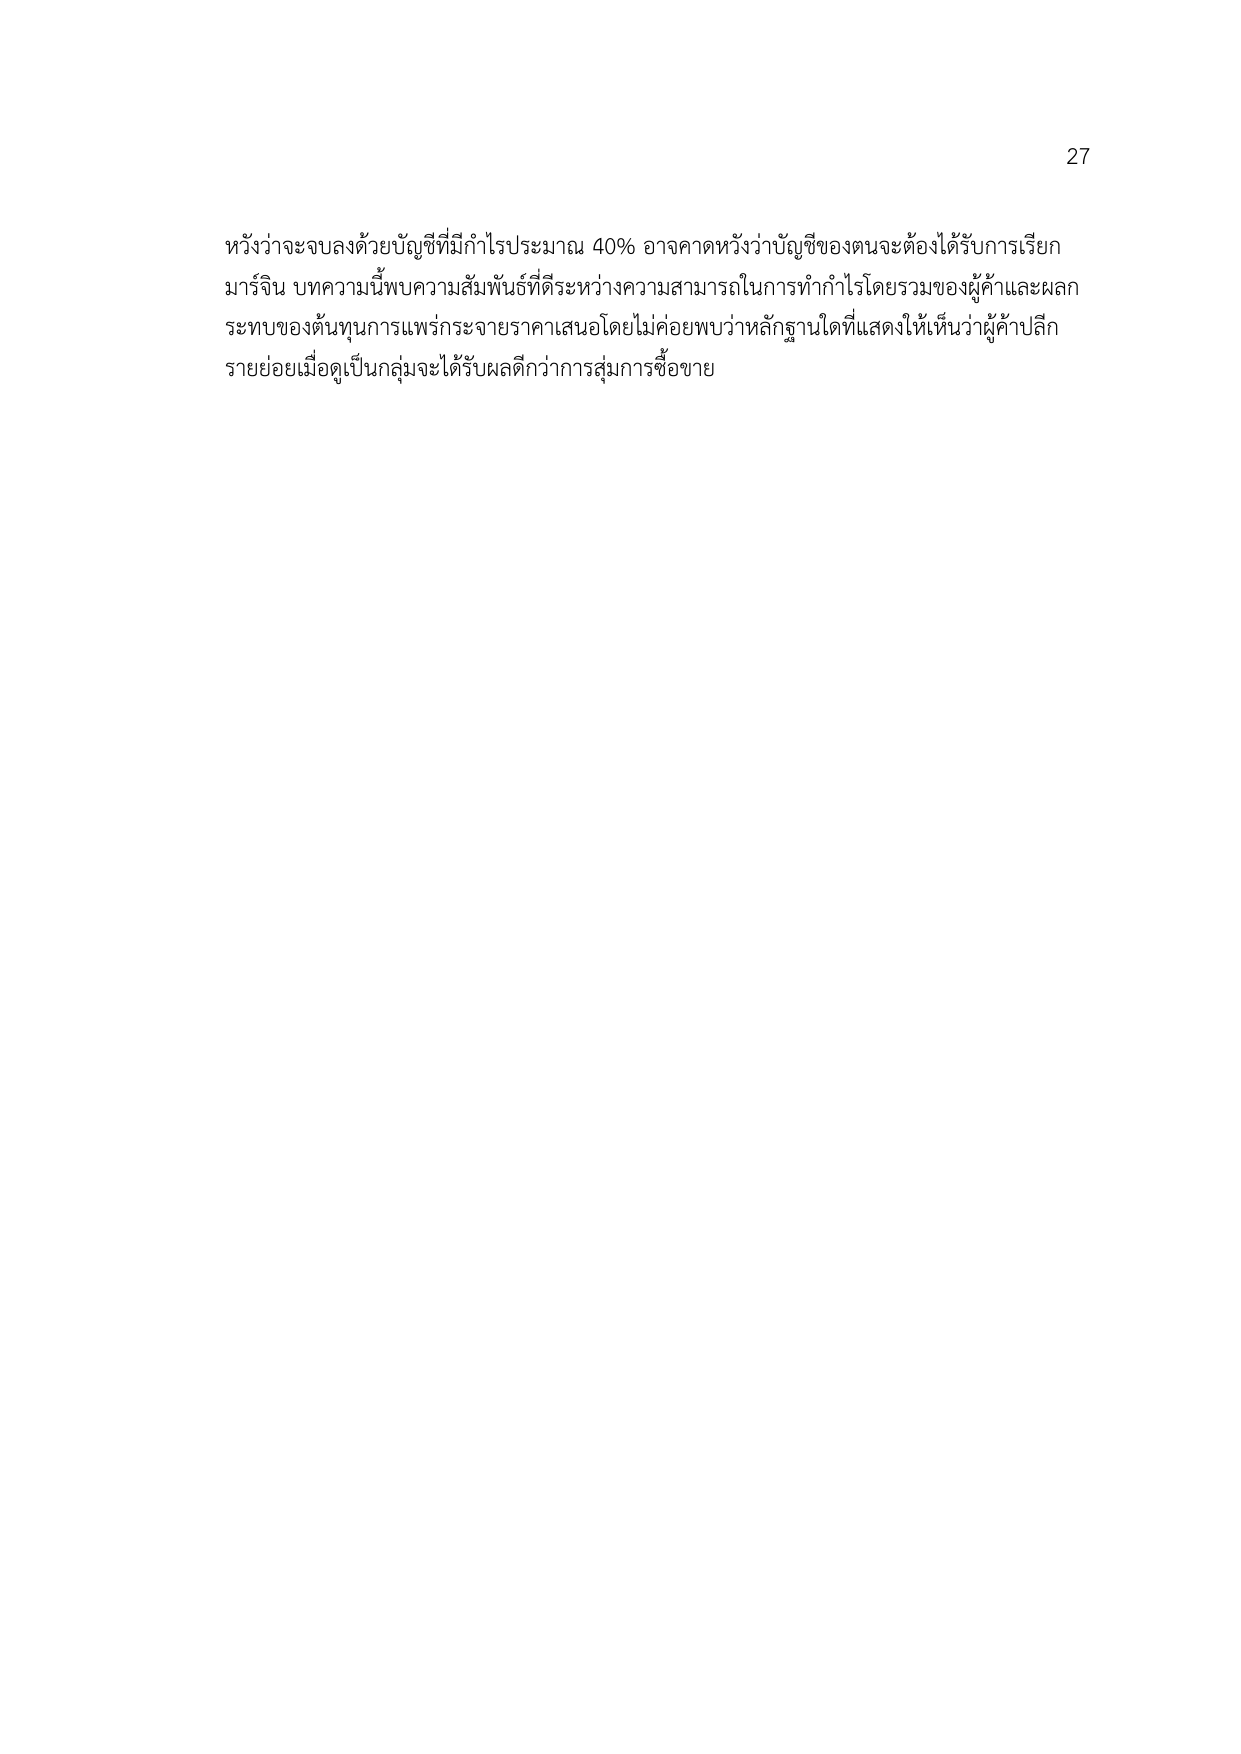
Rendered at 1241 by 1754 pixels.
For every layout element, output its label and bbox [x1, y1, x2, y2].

text [225, 225, 1090, 384]
